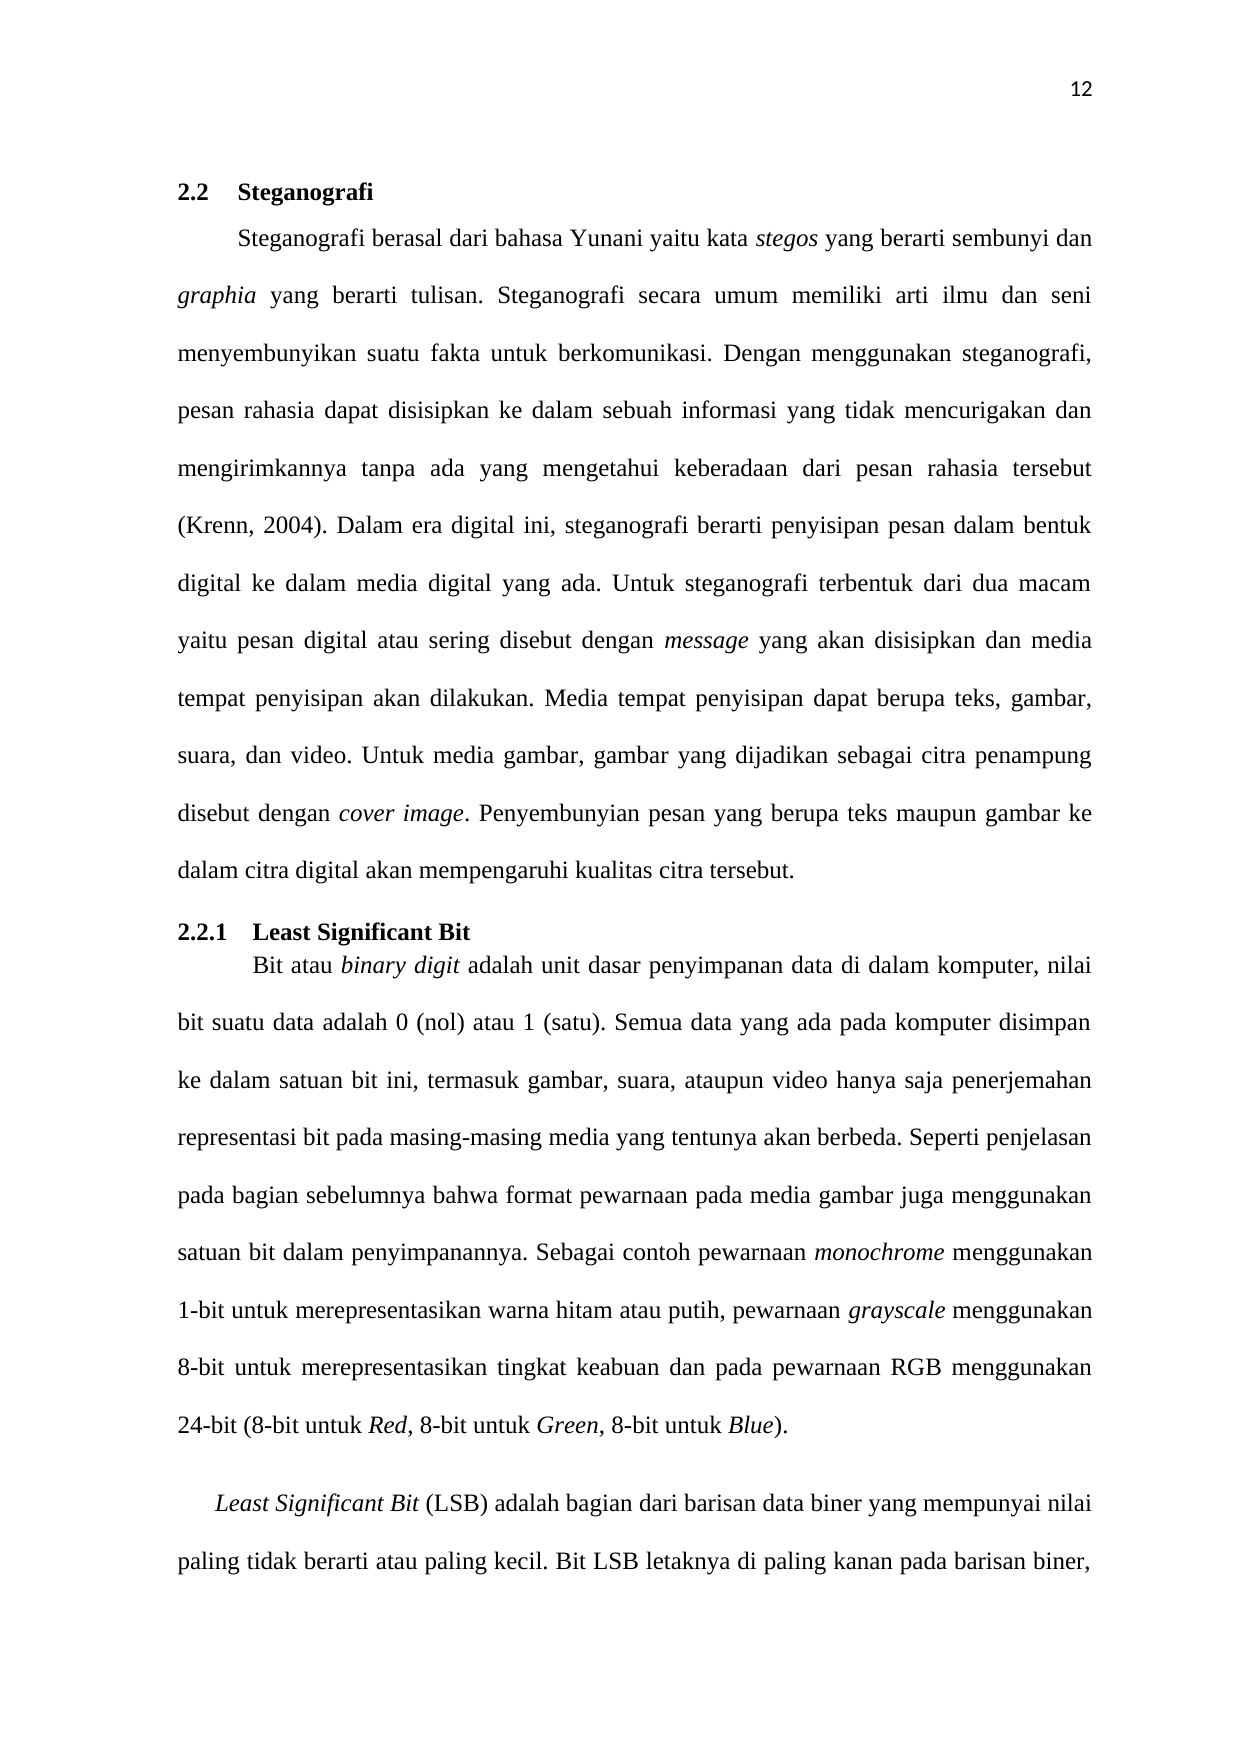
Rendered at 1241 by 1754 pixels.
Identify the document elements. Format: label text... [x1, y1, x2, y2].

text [177, 1488, 1092, 1574]
text Steganografi berasal dari bahasa Yunani yaitu kata stegos yang berarti sembunyi dan graphia yang berarti tulisan. Steganografi secara umum memiliki arti ilmu dan seni menyembunyikan suatu fakta untuk berkomunikasi. Dengan menggunakan steganografi, pesan rahasia dapat disisipkan ke dalam sebuah informasi yang tidak mencurigakan dan mengirimkannya tanpa ada yang mengetahui keberadaan dari pesan rahasia tersebut . Dalam era digital ini, steganografi berarti penyisipan pesan dalam bentuk digital ke dalam media digital yang ada. Untuk steganografi terbentuk dari dua macam yaitu pesan digital atau sering disebut dengan message yang akan disisipkan dan media tempat penyisipan akan dilakukan. Media tempat penyisipan dapat berupa teks, gambar, suara, dan video. Untuk media gambar, gambar yang dijadikan sebagai citra penampung disebut dengan cover image. Penyembunyian pesan yang berupa teks maupun gambar ke dalam citra digital akan mempengaruhi kualitas citra tersebut. [177, 223, 1092, 884]
text Bit atau binary digit adalah unit dasar penyimpanan data di dalam komputer, nilai bit suatu data adalah 0 (nol) atau 1 (satu). Semua data yang ada pada komputer disimpan ke dalam satuan bit ini, termasuk gambar, suara, ataupun video hanya saja penerjemahan representasi bit pada masing-masing media yang tentunya akan berbeda. Seperti penjelasan pada bagian sebelumnya bahwa format pewarnaan pada media gambar juga menggunakan satuan bit dalam penyimpanannya. Sebagai contoh pewarnaan monochrome menggunakan 1-bit untuk merepresentasikan warna hitam atau putih, pewarnaan grayscale menggunakan 8-bit untuk merepresentasikan tingkat keabuan dan pada pewarnaan RGB menggunakan 24-bit (8-bit untuk Red, 8-bit untuk Green, 8-bit untuk Blue). [177, 950, 1092, 1439]
subtitle Least Significant Bit [177, 917, 1092, 946]
subtitle Steganografi [177, 177, 1092, 206]
